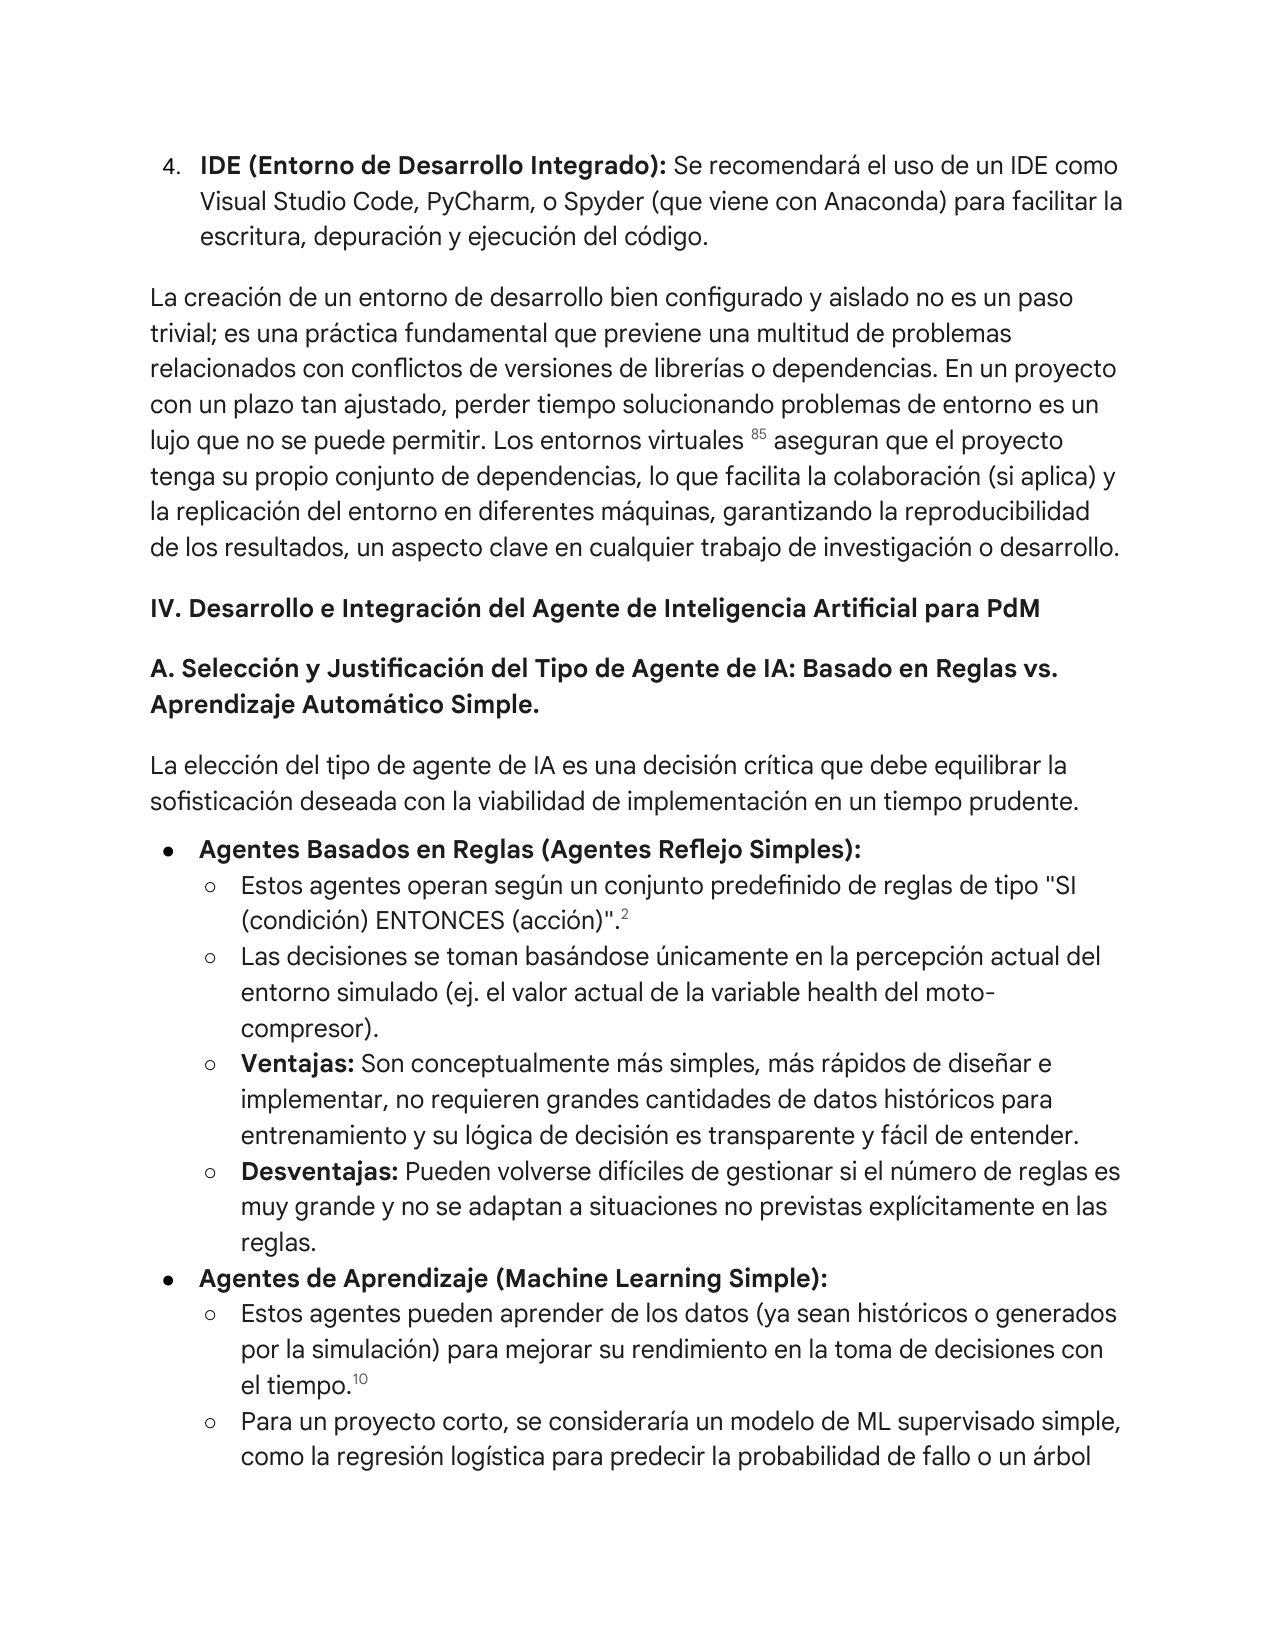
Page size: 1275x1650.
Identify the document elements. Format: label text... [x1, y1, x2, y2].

list Estos agentes operan según un conjunto predefinido de reglas de tipo "SI (condición) ENTONCES (acción)".2 [203, 870, 1125, 937]
list Desventajas: Pueden volverse difíciles de gestionar si el número de reglas es muy grande y no se adaptan a situaciones no previstas explícitamente en las reglas. [203, 1156, 1125, 1258]
text La creación de un entorno de desarrollo bien configurado y aislado no es un paso trivial; es una práctica fundamental que previene una multitud de problemas relacionados con conflictos de versiones de librerías o dependencias. En un proyecto con un plazo tan ajustado, perder tiempo solucionando problemas de entorno es un lujo que no se puede permitir. Los entornos virtuales 85 aseguran que el proyecto tenga su propio conjunto de dependencias, lo que facilita la colaboración (si aplica) y la replicación del entorno en diferentes máquinas, garantizando la reproducibilidad de los resultados, un aspecto clave en cualquier trabajo de investigación o desarrollo. [150, 282, 1125, 564]
list Agentes de Aprendizaje (Machine Learning Simple): [161, 1263, 1125, 1294]
list Agentes Basados en Reglas (Agentes Reflejo Simples): [161, 834, 1125, 866]
text La elección del tipo de agente de IA es una decisión crítica que debe equilibrar la sofisticación deseada con la viabilidad de implementación en un tiempo prudente. [150, 750, 1125, 817]
text A. Selección y Justificación del Tipo de Agente de IA: Basado en Reglas vs. Aprendizaje Automático Simple. [150, 654, 1125, 721]
list Ventajas: Son conceptualmente más simples, más rápidos de diseñar e implementar, no requieren grandes cantidades de datos históricos para entrenamiento y su lógica de decisión es transparente y fácil de entender. [203, 1048, 1125, 1151]
list IDE (Entorno de Desarrollo Integrado): Se recomendará el uso de un IDE como Visual Studio Code, PyCharm, o Spyder (que viene con Anaconda) para facilitar la escritura, depuración y ejecución del código. [162, 150, 1125, 253]
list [203, 1406, 1125, 1473]
list Las decisiones se toman basándose únicamente en la percepción actual del entorno simulado (ej. el valor actual de la variable health del moto-compresor). [203, 941, 1125, 1044]
text IV. Desarrollo e Integración del Agente de Inteligencia Artificial para PdM [150, 593, 1125, 624]
list Estos agentes pueden aprender de los datos (ya sean históricos o generados por la simulación) para mejorar su rendimiento en la toma de decisiones con el tiempo.10 [203, 1299, 1125, 1401]
